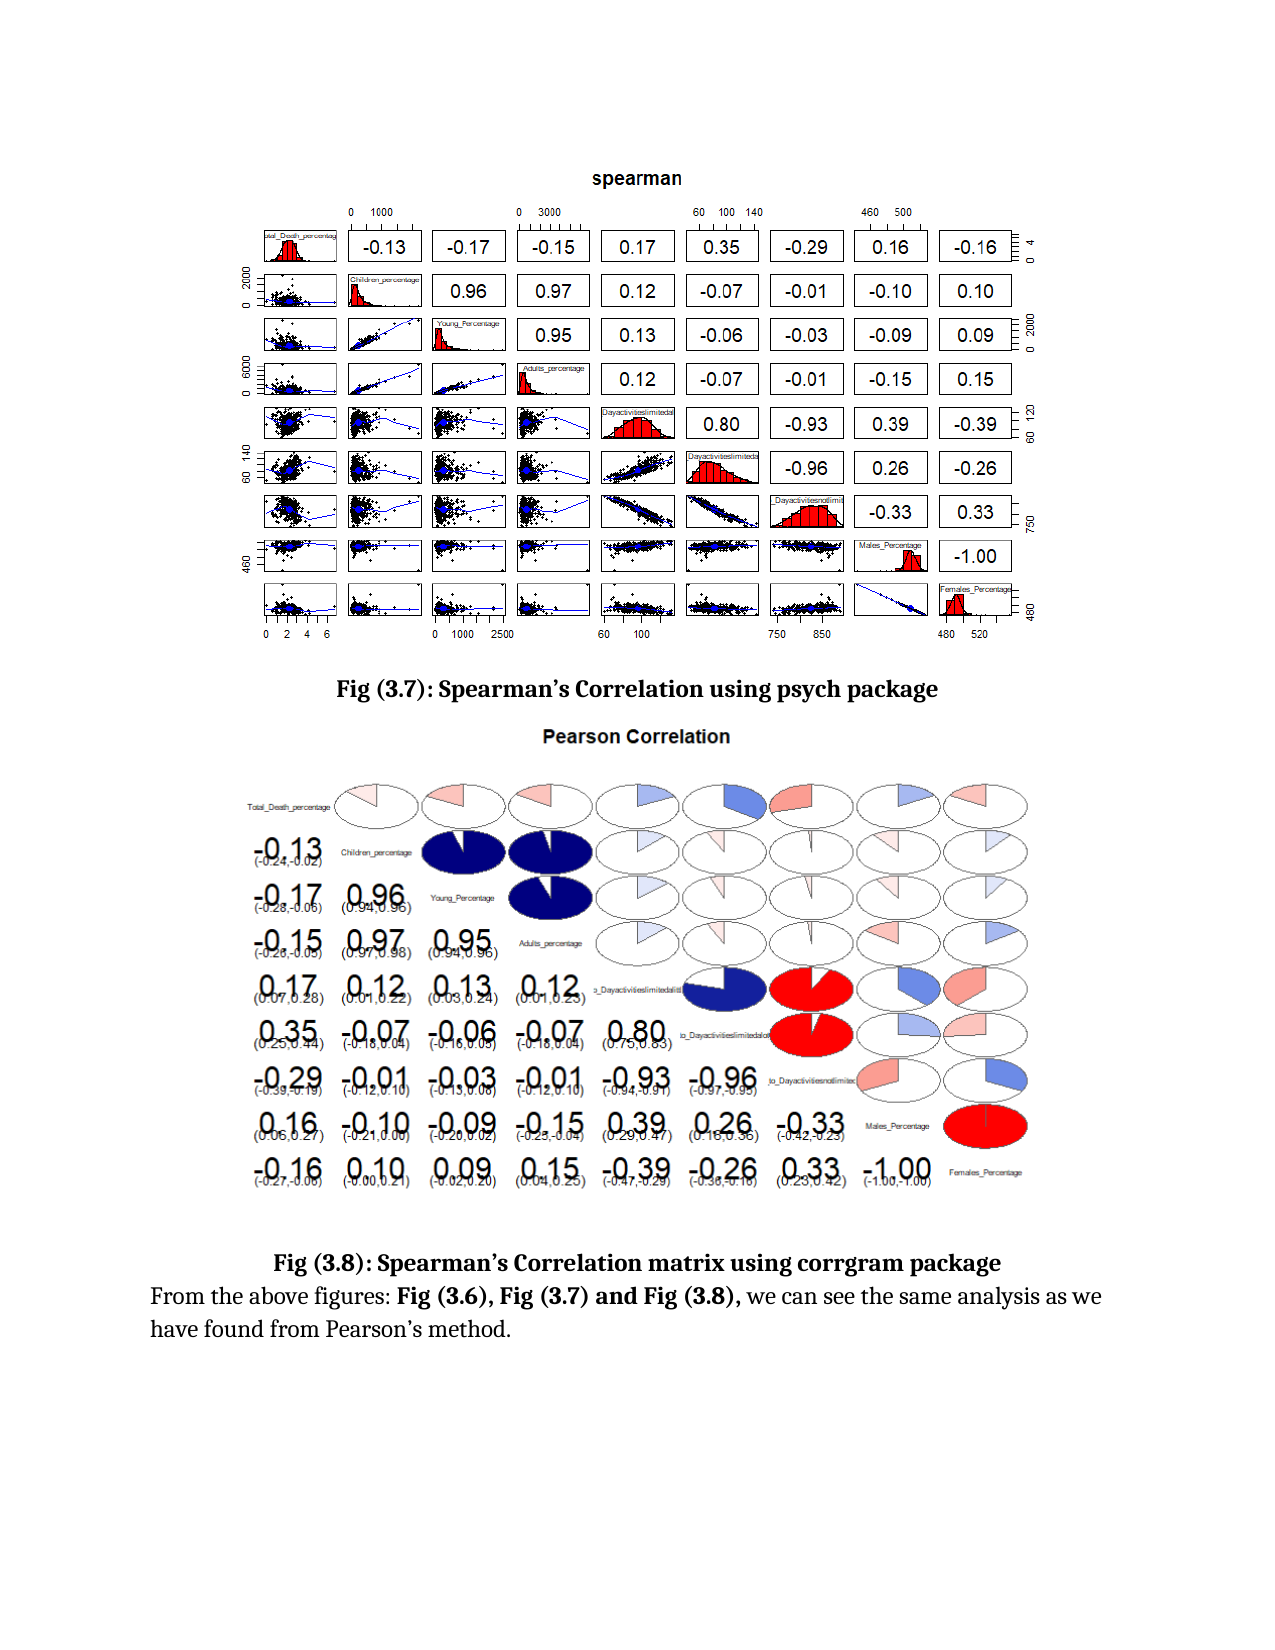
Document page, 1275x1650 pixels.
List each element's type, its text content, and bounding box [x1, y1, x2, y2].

text Fig (3.7): Spearman’s Correlation using psych package [150, 675, 1125, 704]
picture [208, 150, 1067, 671]
picture [195, 707, 1080, 1246]
text Fig (3.8): Spearman’s Correlation matrix using corrgram package [150, 1249, 1125, 1278]
text From the above figures: Fig (3.6), Fig (3.7) and Fig (3.8), we can see the same analysis as we have found from Pearson’s method. [150, 1282, 1125, 1344]
